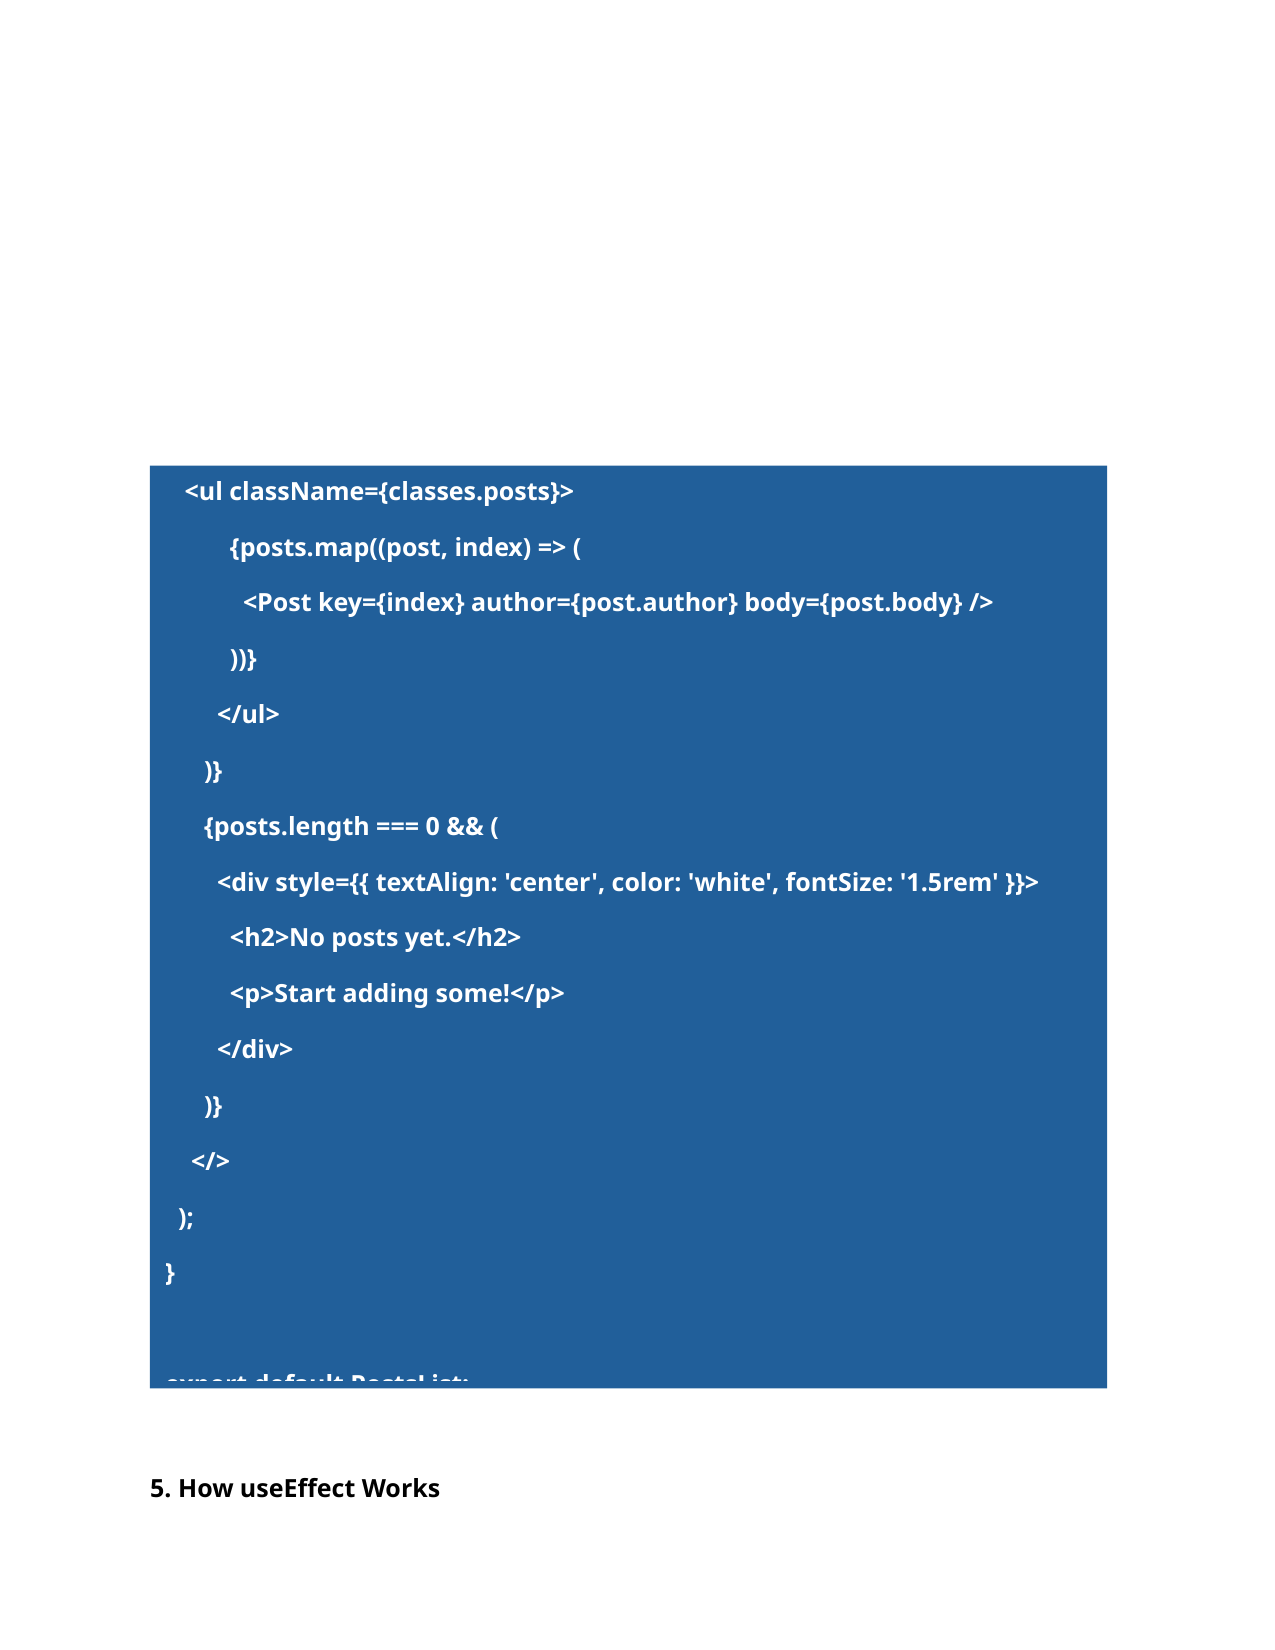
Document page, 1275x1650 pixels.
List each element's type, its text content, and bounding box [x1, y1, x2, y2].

text 5. How useEffect Works [150, 1471, 1125, 1505]
